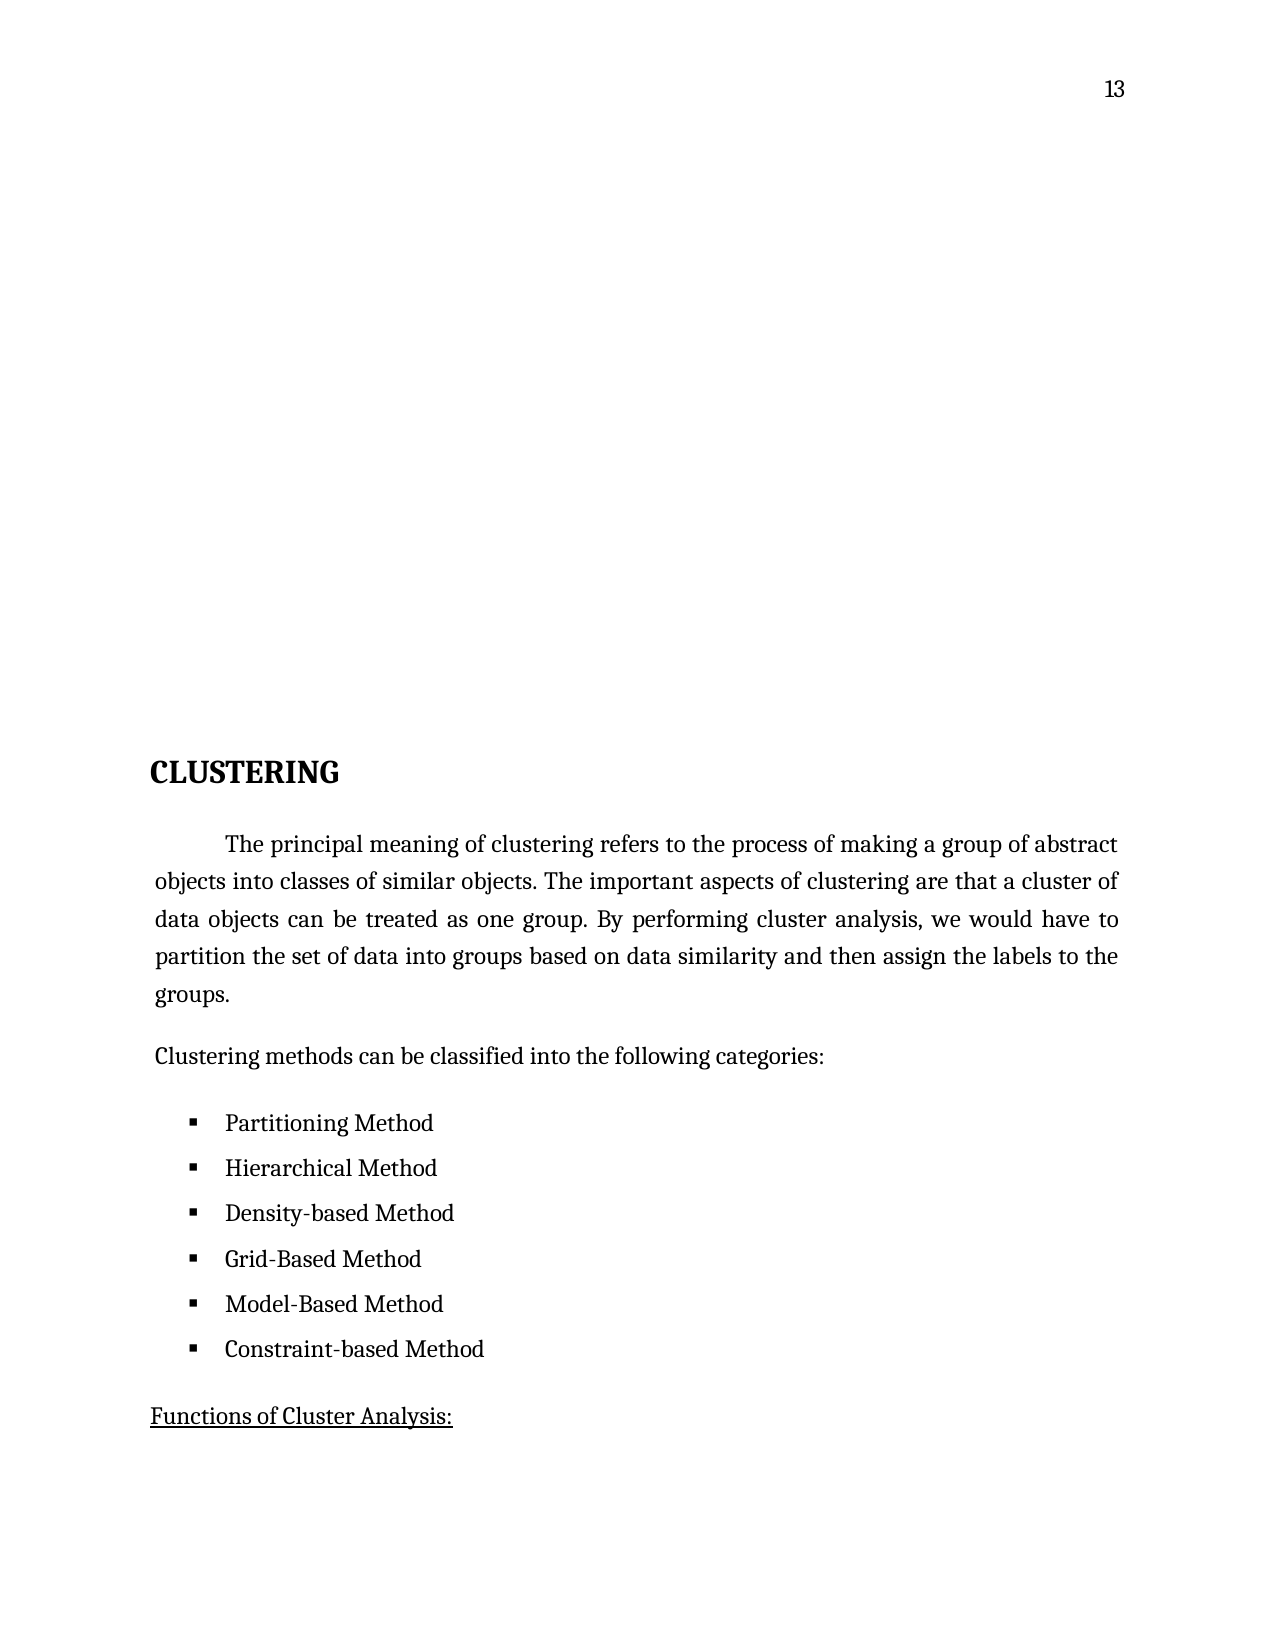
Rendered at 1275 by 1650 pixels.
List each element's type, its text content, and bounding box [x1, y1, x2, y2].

list Partitioning Method [187, 1100, 1125, 1137]
text Functions of Cluster Analysis: [150, 1393, 1125, 1431]
list Constraint-based Method [187, 1327, 1125, 1364]
text CLUSTERING [150, 754, 1125, 792]
text The principal meaning of clustering refers to the process of making a group of abstract objects into classes of similar objects. The important aspects of clustering are that a cluster of data objects can be treated as one group. By performing cluster analysis, we would have to partition the set of data into groups based on data similarity and then assign the labels to the groups. [155, 821, 1120, 1008]
text Clustering methods can be classified into the following categories: [155, 1033, 1120, 1071]
list Density-based Method [187, 1191, 1125, 1228]
list Grid-Based Method [187, 1236, 1125, 1273]
list Model-Based Method [187, 1281, 1125, 1319]
list Hierarchical Method [187, 1145, 1125, 1183]
